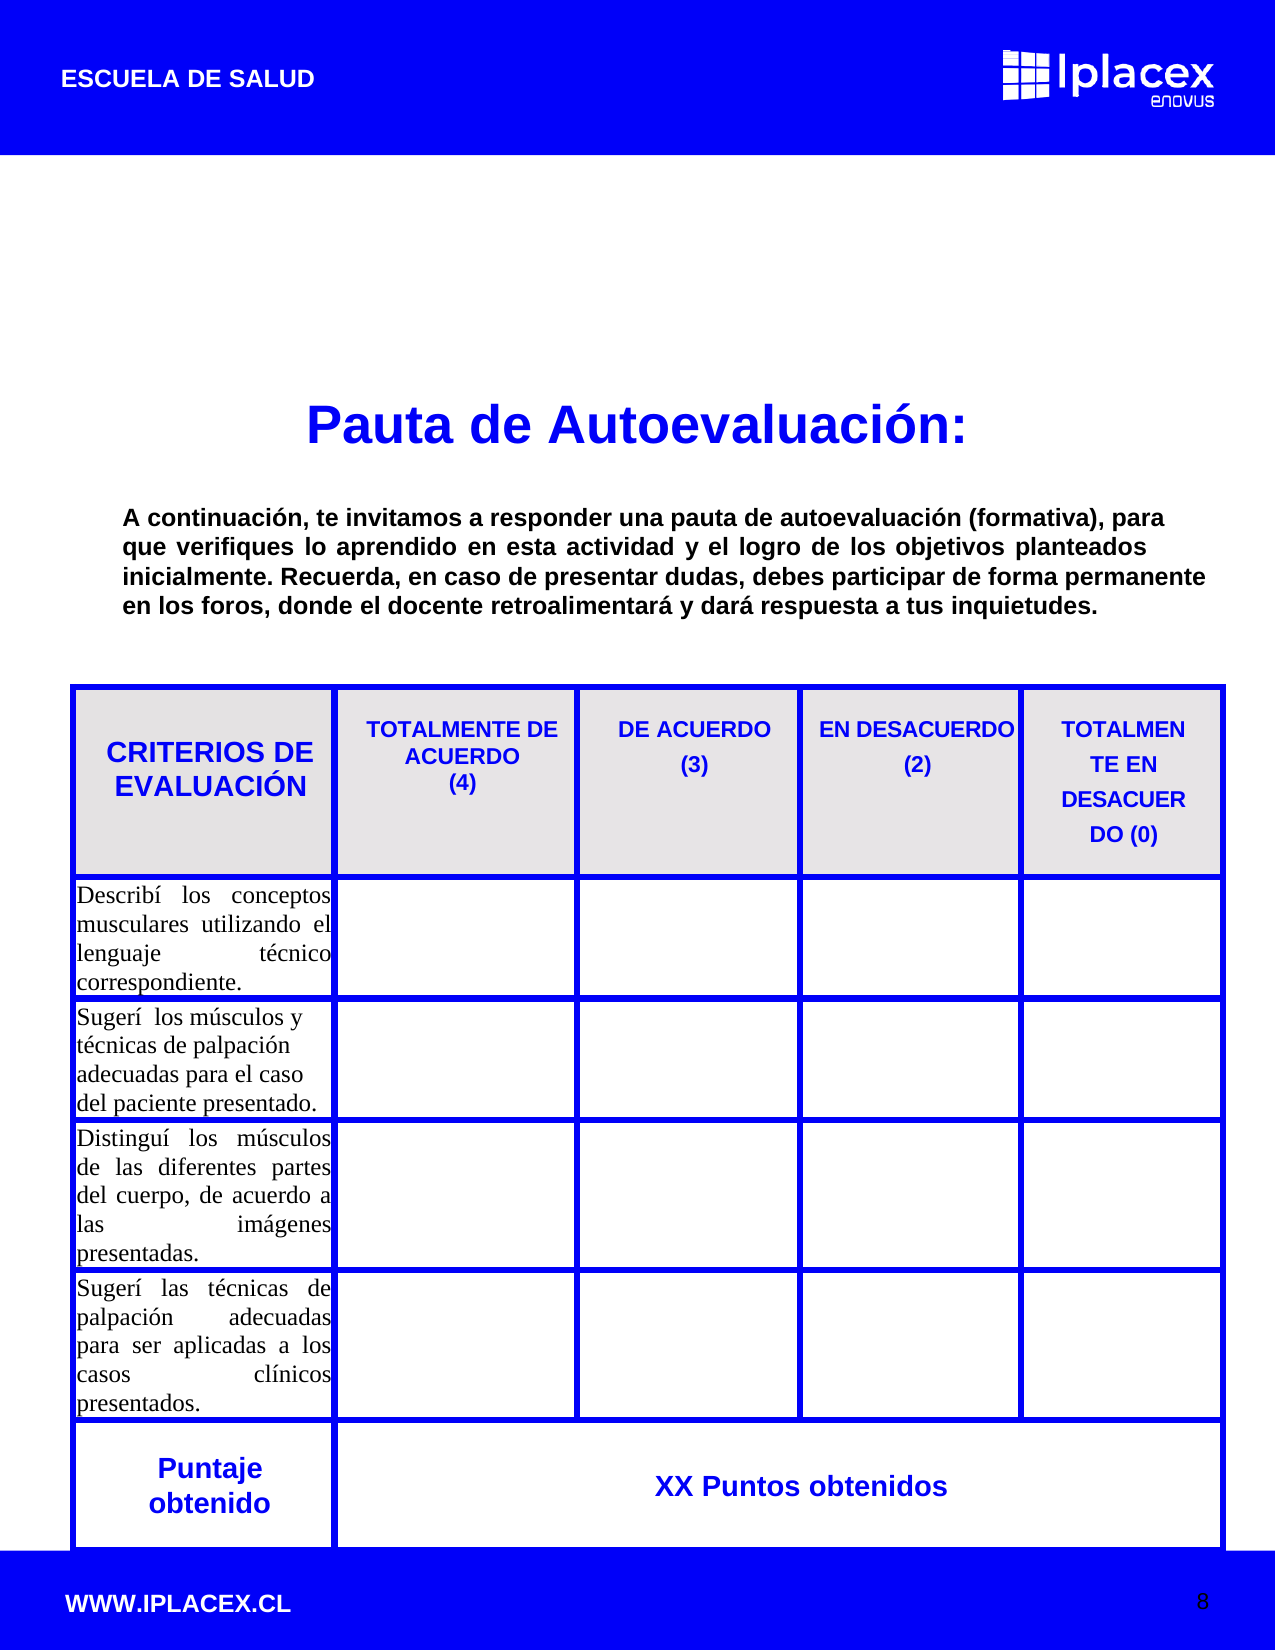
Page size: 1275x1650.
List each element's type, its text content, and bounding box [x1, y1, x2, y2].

table_cell [803, 1273, 1018, 1417]
table_cell [1024, 1273, 1220, 1417]
table_cell [803, 880, 1018, 995]
table_cell [803, 1002, 1018, 1117]
table_header TOTALMENTE DE ACUERDO (4) [338, 690, 574, 874]
subtitle A continuación, te invitamos a responder una pauta de autoevaluación (formativa), para que verifiques lo aprendido en esta actividad y el logro de los objetivos planteados inicialmente. Recuerda, en caso de presentar dudas, debes participar de forma permanente en los foros, donde el docente retroalimentará y dará respuesta a tus inquietudes. [122, 502, 1208, 620]
table_cell [338, 1123, 574, 1267]
table_cell [1024, 880, 1220, 995]
table_cell [1024, 1123, 1220, 1267]
table_cell [580, 1002, 797, 1117]
table_cell [1024, 1002, 1220, 1117]
table_header TOTALMEN TE EN DESACUER DO (0) [1024, 690, 1220, 874]
table_header EN DESACUERDO (2) [803, 690, 1018, 874]
table_cell [803, 1123, 1018, 1267]
table_cell [580, 880, 797, 995]
table_cell [580, 1273, 797, 1417]
table_cell Distinguí los músculos de las diferentes partes del cuerpo, de acuerdo a las imágenes presentadas. [76, 1123, 331, 1267]
table_cell [580, 1123, 797, 1267]
table_header DE ACUERDO (3) [580, 690, 797, 874]
table_header CRITERIOS DE EVALUACIÓN [76, 690, 331, 874]
table_cell [338, 1273, 574, 1417]
table_cell Puntaje obtenido [76, 1423, 331, 1547]
table_cell XX Puntos obtenidos [338, 1423, 1220, 1547]
table_cell [338, 880, 574, 995]
subtitle Pauta de Autoevaluación: [306, 393, 969, 455]
table_cell Sugerí las técnicas de palpación adecuadas para ser aplicadas a los casos clínicos presentados. [76, 1273, 331, 1417]
table_cell Sugerí los músculos y técnicas de palpación adecuadas para el caso del paciente presentado. [76, 1002, 331, 1117]
table_cell [338, 1002, 574, 1117]
picture [1003, 50, 1214, 107]
table_cell Describí los conceptos musculares utilizando el lenguaje técnico correspondiente. [76, 880, 331, 995]
